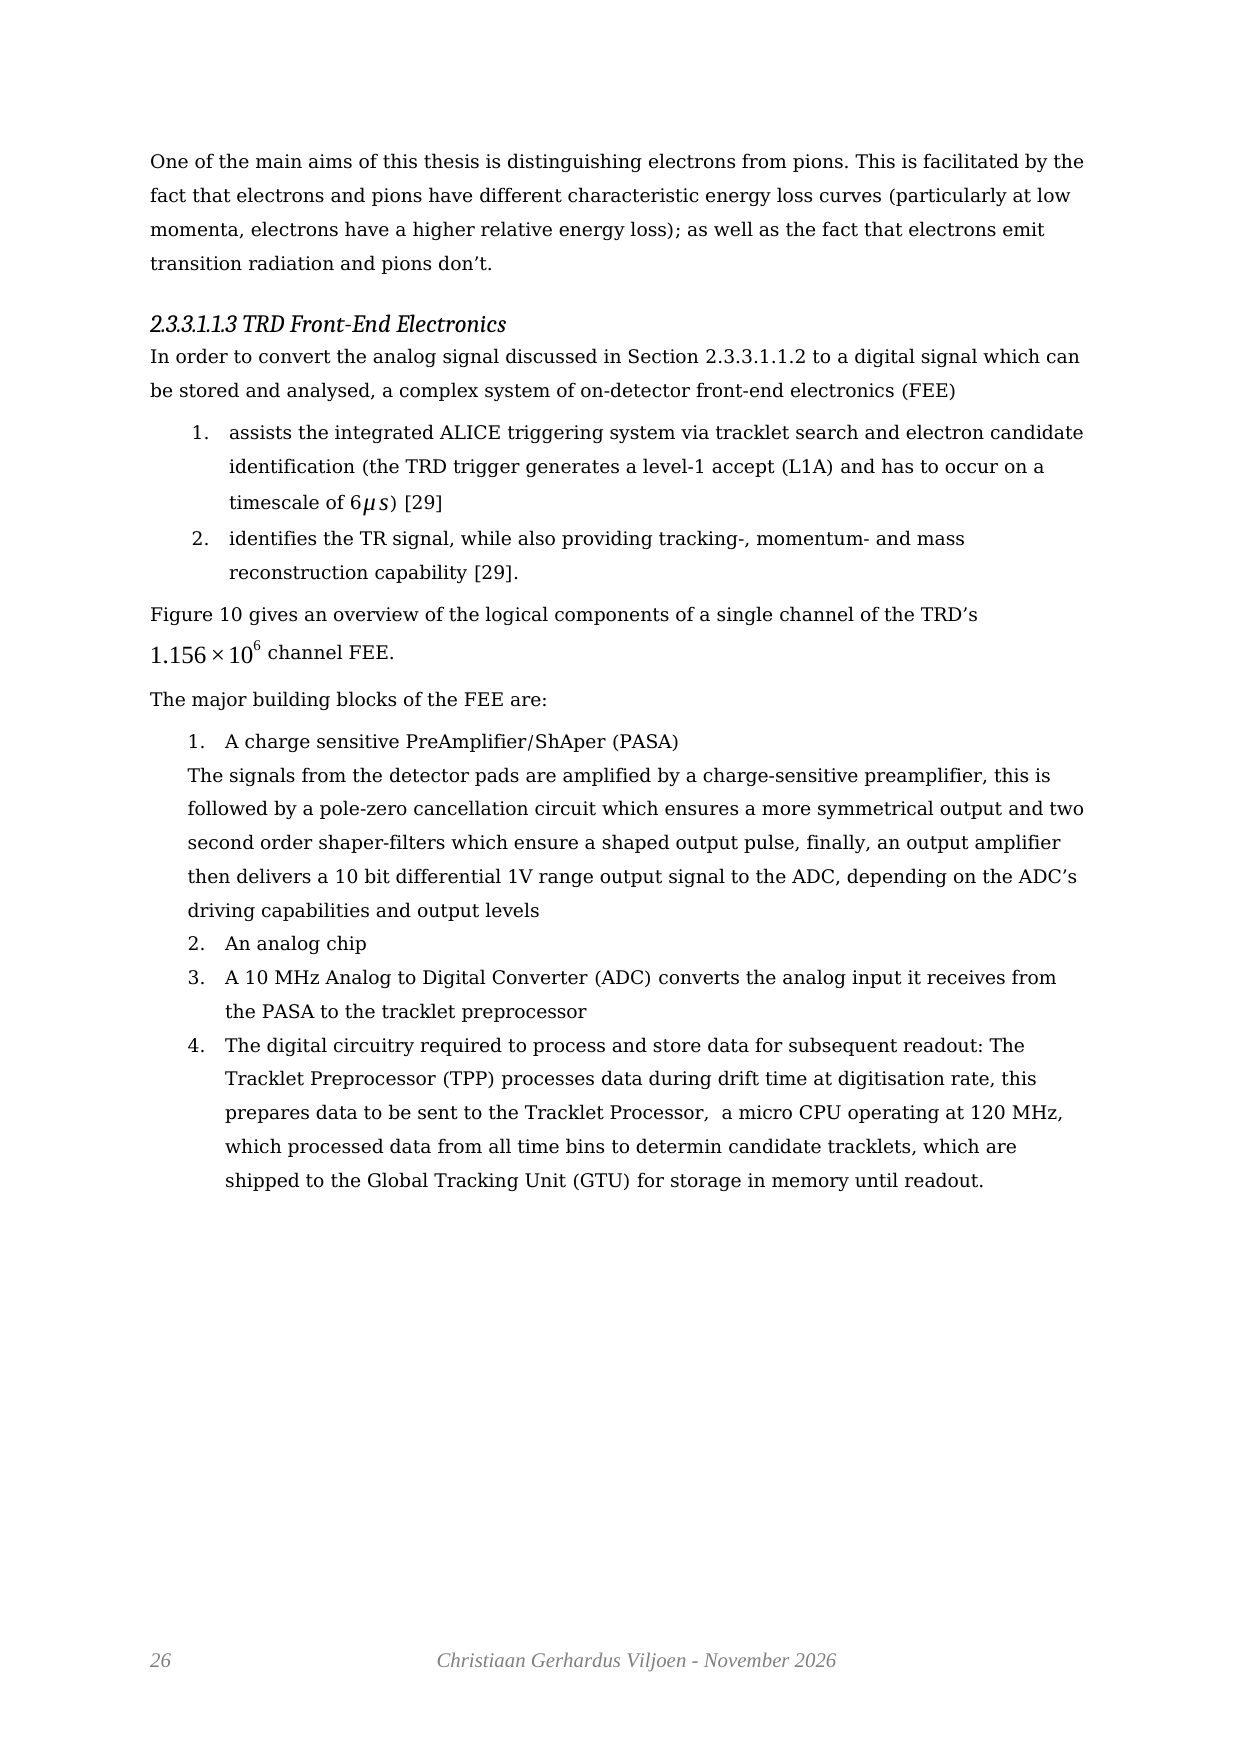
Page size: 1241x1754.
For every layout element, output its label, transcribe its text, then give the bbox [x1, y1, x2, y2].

text The major building blocks of the FEE are: [150, 687, 1090, 710]
text One of the main aims of this thesis is distinguishing electrons from pions. This is facilitated by the fact that electrons and pions have different characteristic energy loss curves (particularly at low momenta, electrons have a higher relative energy loss); as well as the fact that electrons emit transition radiation and pions don’t. [150, 150, 1090, 274]
list assists the integrated ALICE triggering system via tracklet search and electron candidate identification (the TRD trigger generates a level-1 accept (L1A) and has to occur on a timescale of 6) [191, 421, 1090, 516]
list The digital circuitry required to process and store data for subsequent readout: The Tracklet Preprocessor (TPP) processes data during drift time at digitisation rate, this prepares data to be sent to the Tracklet Processor, a micro CPU operating at 120 MHz, which processed data from all time bins to determin candidate tracklets, which are shipped to the Global Tracking Unit (GTU) for storage in memory until readout. [187, 1033, 1090, 1191]
list The signals from the detector pads are amplified by a charge-sensitive preamplifier, this is followed by a pole-zero cancellation circuit which ensures a more symmetrical output and two second order shaper-filters which ensure a shaped output pulse, finally, an output amplifier then delivers a 10 bit differential 1V range output signal to the ADC, depending on the ADC’s driving capabilities and output levels [187, 763, 1090, 921]
list An analog chip [187, 932, 1090, 954]
text In order to convert the analog signal discussed in Section 2.3.3.1.1.2 to a digital signal which can be stored and analysed, a complex system of on-detector front-end electronics (FEE) [150, 345, 1090, 401]
list A charge sensitive PreAmplifier/ShAper (PASA) [187, 729, 1090, 752]
subtitle TRD Front-End Electronics [150, 310, 1090, 339]
list identifies the TR signal, while also providing tracking-, momentum- and mass reconstruction capability . [191, 527, 1090, 583]
text Figure 10 gives an overview of the logical components of a single channel of the TRD’s channel FEE. [150, 603, 1090, 668]
list A 10 MHz Analog to Digital Converter (ADC) converts the analog input it receives from the PASA to the tracklet preprocessor [187, 966, 1090, 1022]
